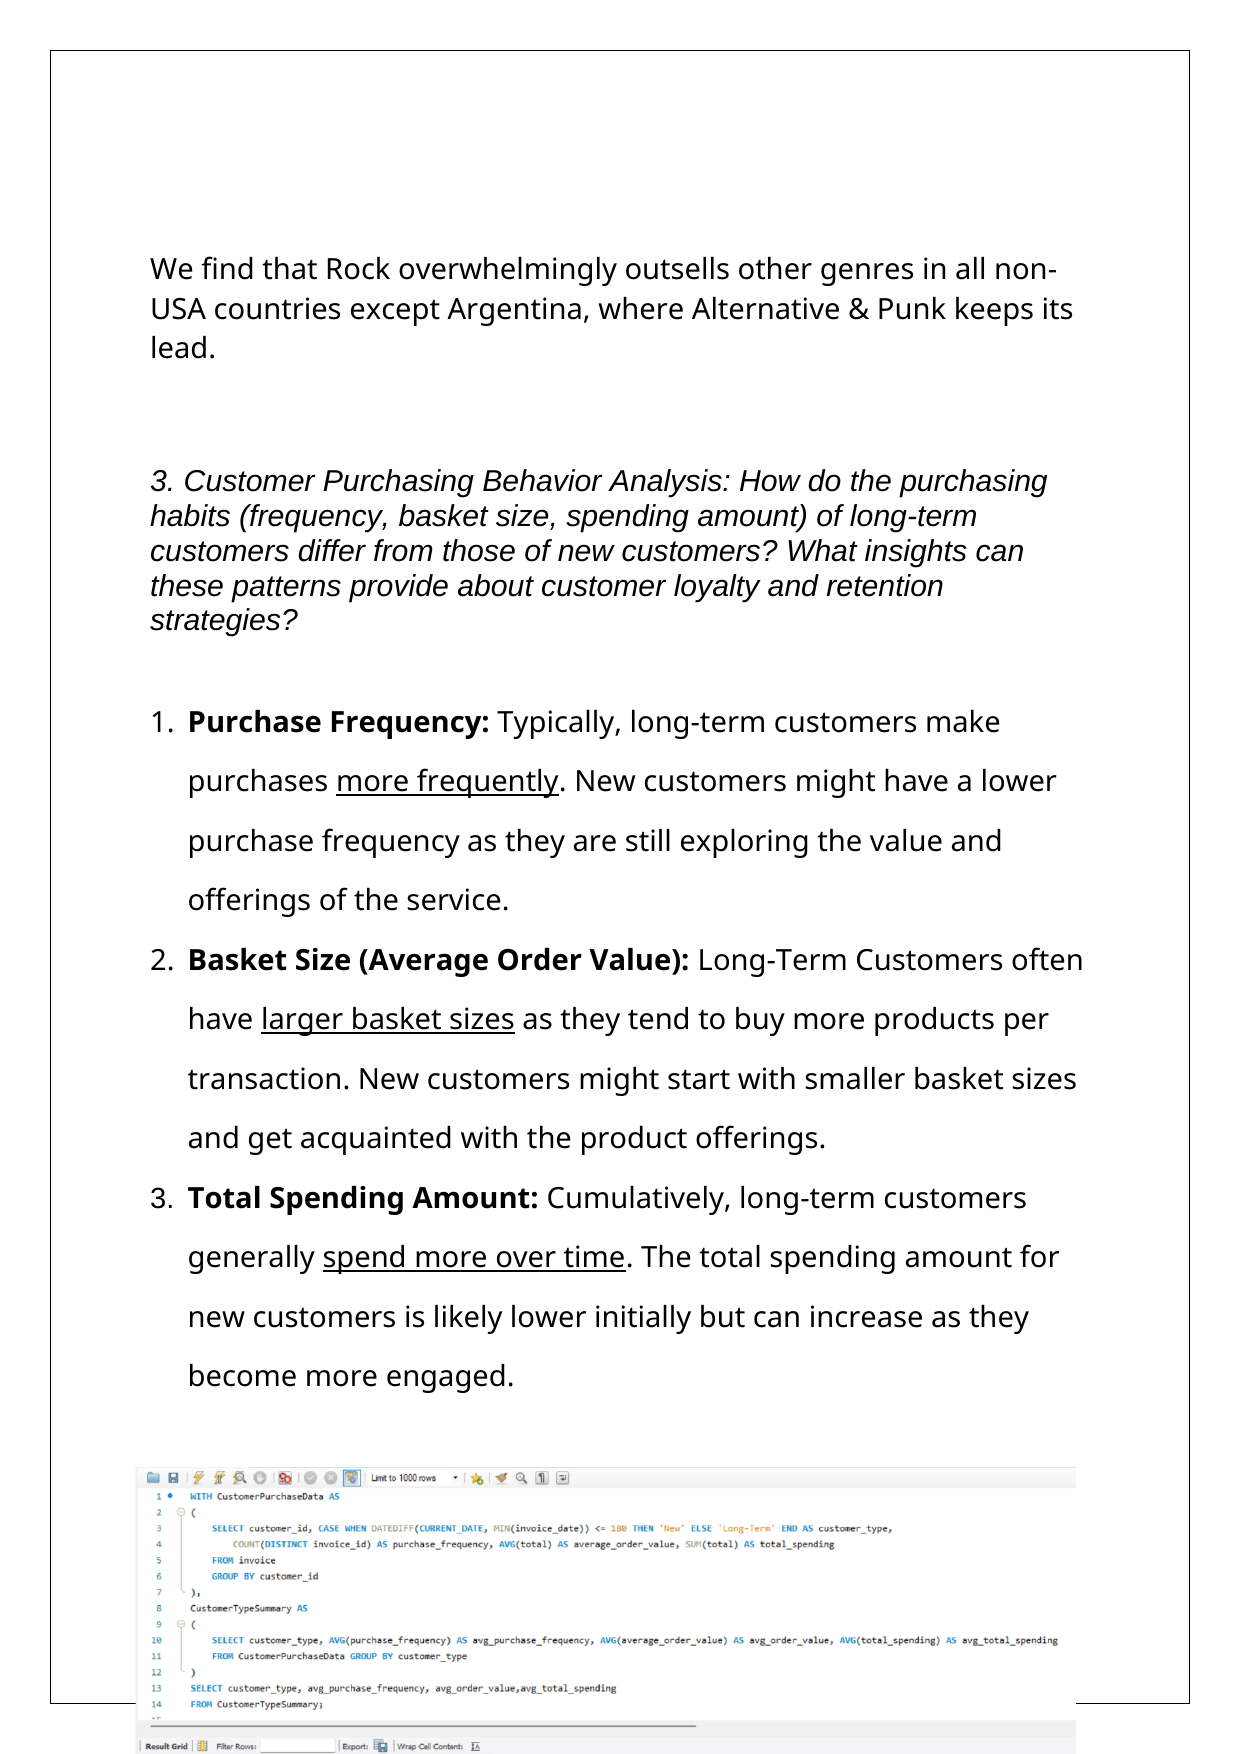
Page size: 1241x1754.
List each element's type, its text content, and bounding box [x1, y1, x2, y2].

list Purchase Frequency: Typically, long-term customers make purchases more frequently. New customers might have a lower purchase frequency as they are still exploring the value and offerings of the service. [150, 701, 1090, 919]
text 3. Customer Purchasing Behavior Analysis: How do the purchasing habits (frequency, basket size, spending amount) of long-term customers differ from those of new customers? What insights can these patterns provide about customer loyalty and retention strategies? [150, 463, 1090, 637]
list Basket Size (Average Order Value): Long-Term Customers often have larger basket sizes as they tend to buy more products per transaction. New customers might start with smaller basket sizes and get acquainted with the product offerings. [150, 939, 1090, 1157]
list Total Spending Amount: Cumulatively, long-term customers generally spend more over time. The total spending amount for new customers is likely lower initially but can increase as they become more engaged. [150, 1177, 1090, 1395]
picture [135, 1467, 1076, 1754]
text We find that Rock overwhelmingly outsells other genres in all non-USA countries except Argentina, where Alternative & Punk keeps its lead. [150, 248, 1090, 367]
